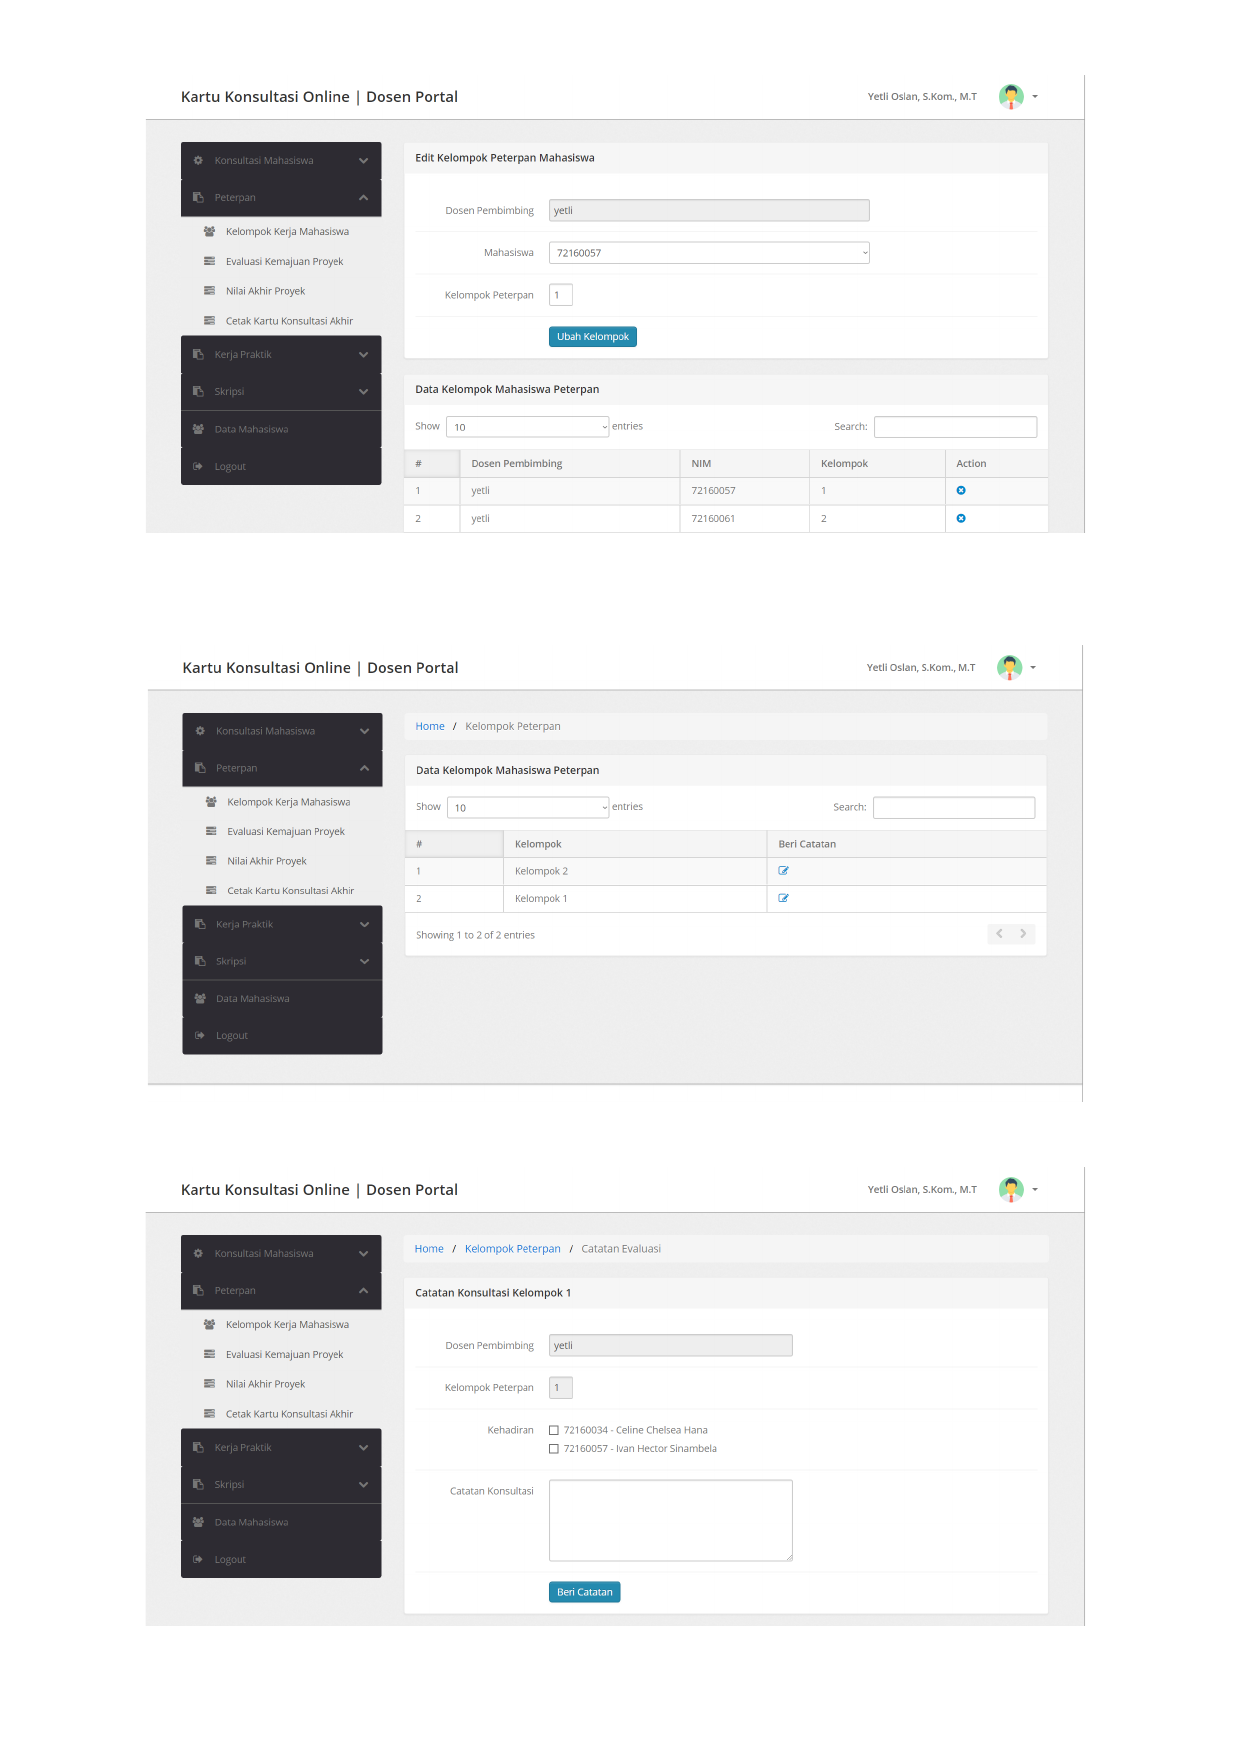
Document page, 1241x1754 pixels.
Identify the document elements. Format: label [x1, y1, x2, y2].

picture [145, 75, 1095, 533]
picture [147, 645, 1093, 1102]
picture [145, 1167, 1095, 1626]
